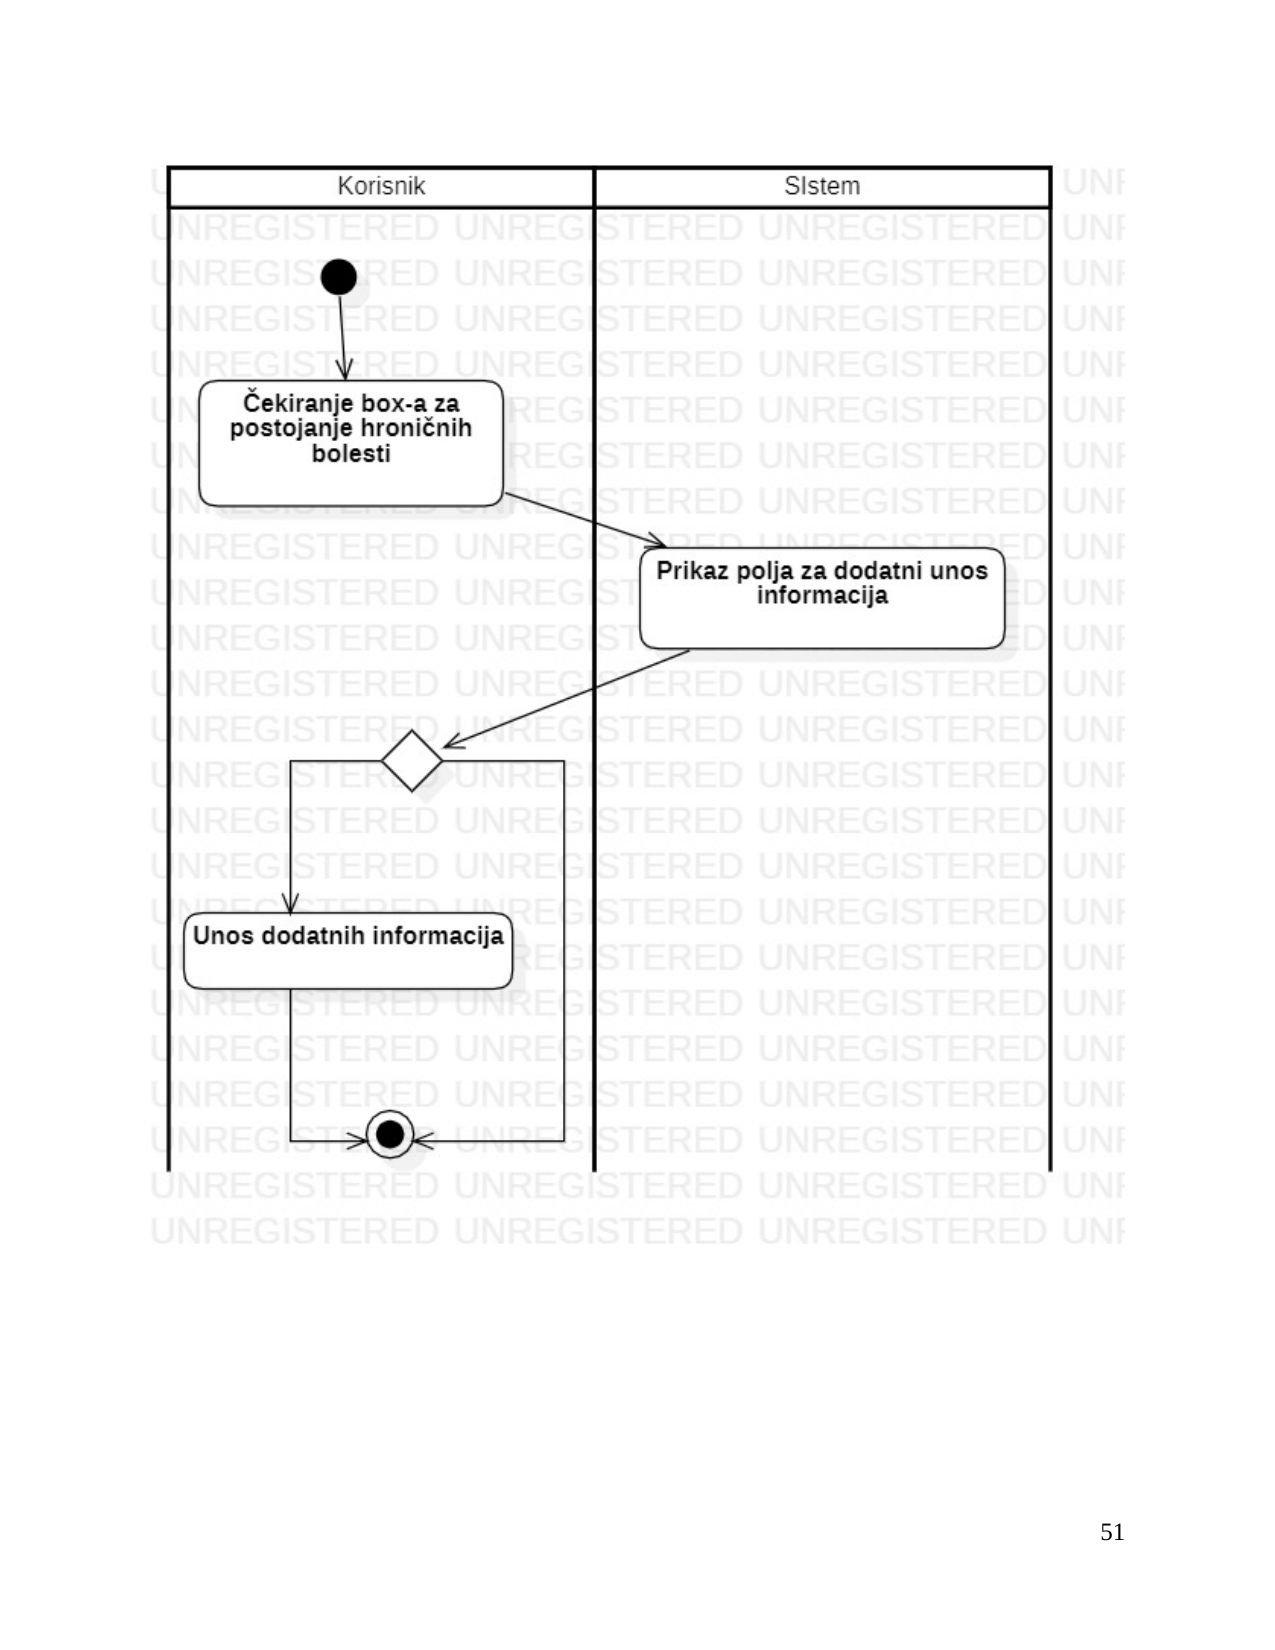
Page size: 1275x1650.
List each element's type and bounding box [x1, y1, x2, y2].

picture [150, 150, 1125, 1247]
